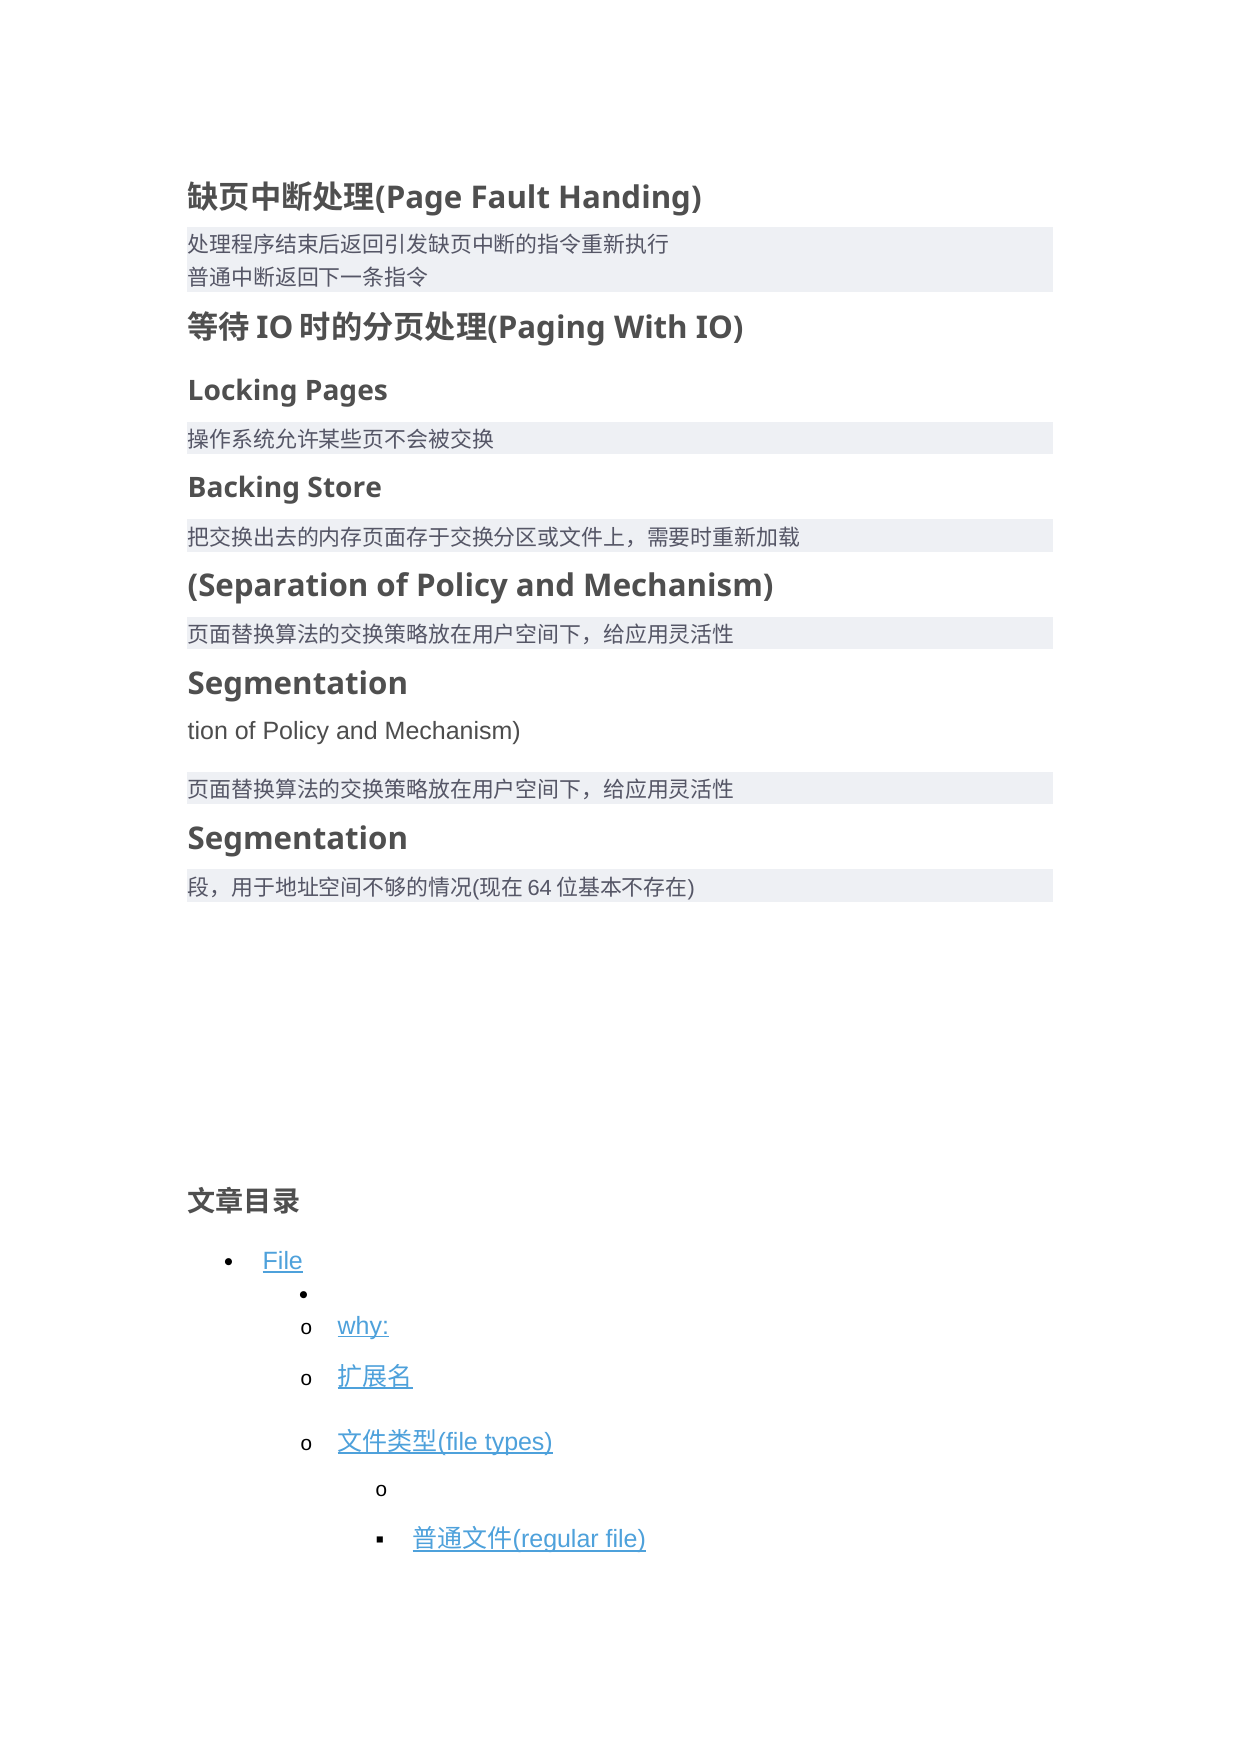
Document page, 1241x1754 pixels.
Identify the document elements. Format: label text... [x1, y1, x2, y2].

list 普通文件(regular file) [375, 1504, 1053, 1569]
list File [225, 1244, 1053, 1277]
text tion of Policy and Mechanism) [187, 714, 1053, 747]
text 页面替换算法的交换策略放在用户空间下，给应用灵活性 [187, 772, 1053, 804]
text Segmentation [187, 804, 1053, 869]
text 文章目录 [187, 1167, 1053, 1232]
text Segmentation [187, 649, 1053, 714]
text 段，用于地址空间不够的情况(现在64位基本不存在) [187, 869, 1053, 902]
text 页面替换算法的交换策略放在用户空间下，给应用灵活性 [187, 617, 1053, 649]
text 操作系统允许某些页不会被交换 [187, 422, 1053, 454]
list 扩展名 [300, 1342, 1053, 1407]
text Backing Store [187, 454, 1053, 519]
text 等待IO时的分页处理(Paging With IO) [187, 292, 1053, 357]
list 文件类型(file types) [300, 1407, 1053, 1472]
list why: [300, 1309, 1053, 1342]
text 把交换出去的内存页面存于交换分区或文件上，需要时重新加载 [187, 519, 1053, 552]
text 处理程序结束后返回引发缺页中断的指令重新执行 普通中断返回下一条指令 [187, 227, 1053, 292]
text 缺页中断处理(Page Fault Handing) [187, 162, 1053, 227]
text (Separation of Policy and Mechanism) [187, 552, 1053, 617]
text Locking Pages [187, 357, 1053, 422]
